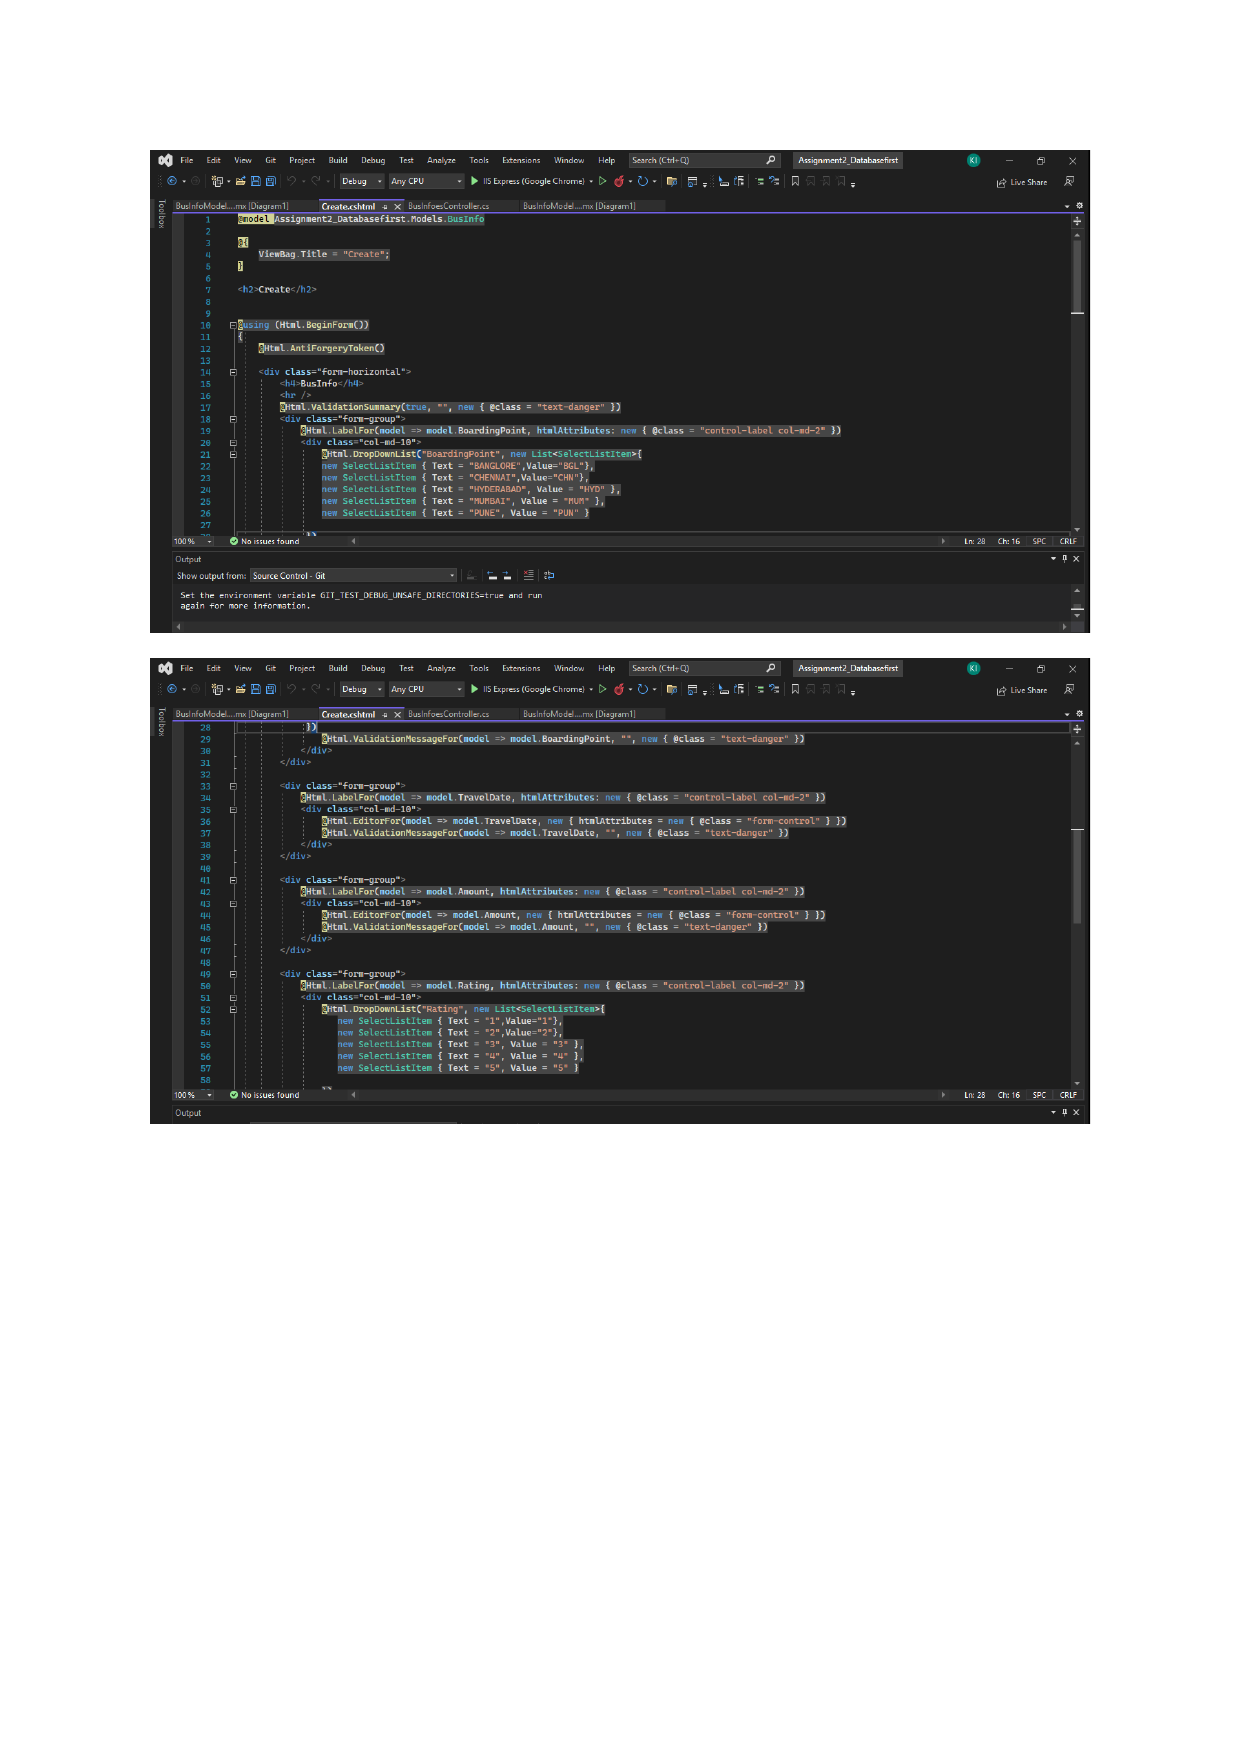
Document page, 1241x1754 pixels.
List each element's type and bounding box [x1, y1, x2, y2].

picture [150, 658, 1091, 1124]
picture [150, 150, 1091, 633]
